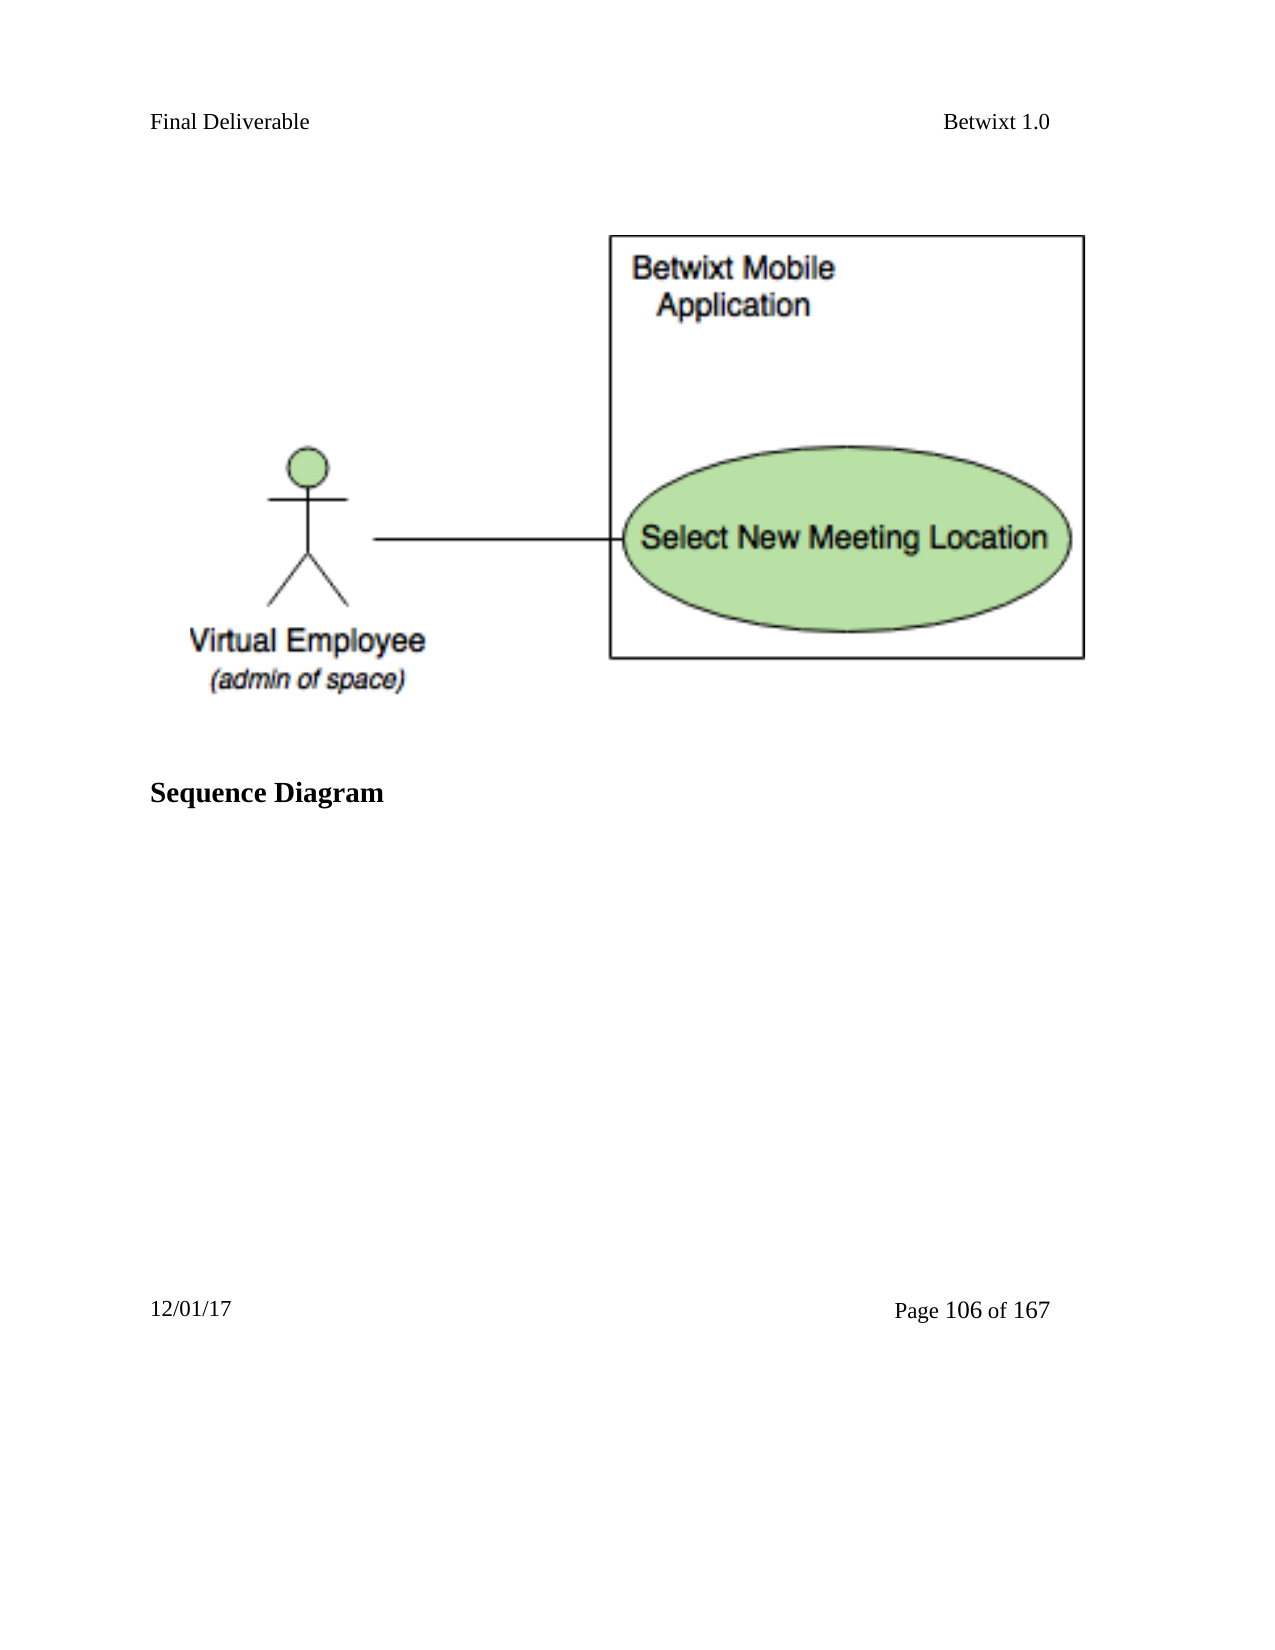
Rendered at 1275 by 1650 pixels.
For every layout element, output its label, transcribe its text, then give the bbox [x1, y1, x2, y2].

text Sequence Diagram [150, 775, 1125, 808]
picture [190, 235, 1086, 700]
